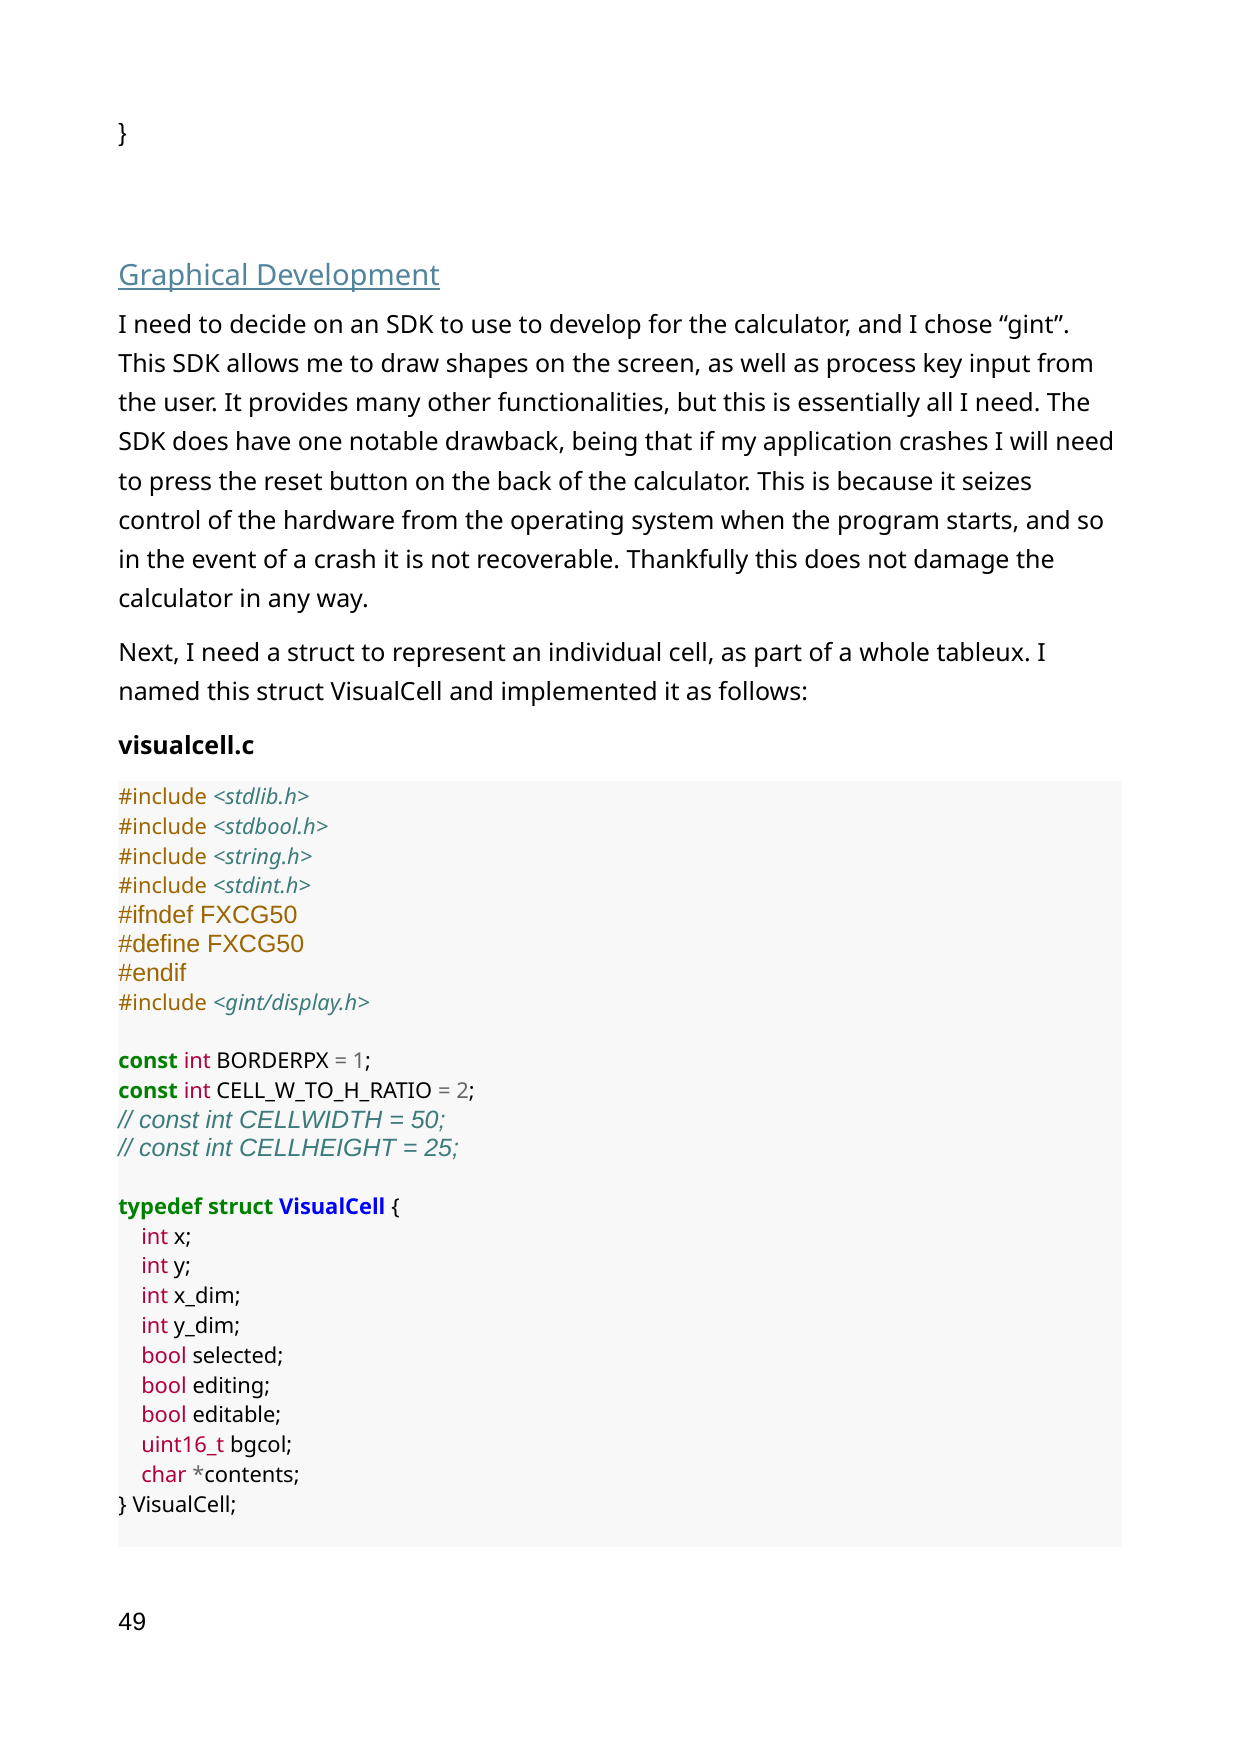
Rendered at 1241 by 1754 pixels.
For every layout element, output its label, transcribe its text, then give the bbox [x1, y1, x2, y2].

text } VisualCell; [118, 1489, 1122, 1519]
text // const int CELLWIDTH = 50; [118, 1105, 1122, 1133]
text int y_dim; [118, 1310, 1122, 1340]
text #include <stdint.h> [118, 871, 1122, 900]
text #include <gint/display.h> [118, 987, 1122, 1016]
text int y; [118, 1251, 1122, 1280]
text typedef struct VisualCell { [118, 1191, 1122, 1221]
text int x; [118, 1221, 1122, 1251]
text uint16_t bgcol; [118, 1429, 1122, 1459]
subtitle Graphical Development [118, 254, 1122, 294]
text #endif [118, 958, 1122, 987]
text bool editable; [118, 1399, 1122, 1429]
text int x_dim; [118, 1280, 1122, 1310]
text char *contents; [118, 1459, 1122, 1489]
text #include <string.h> [118, 841, 1122, 871]
text #ifndef FXCG50 [118, 900, 1122, 929]
text I need to decide on an SDK to use to develop for the calculator, and I chose “gint”. This SDK allows me to draw shapes on the screen, as well as process key input from the user. It provides many other functionalities, but this is essentially all I need. The SDK does have one notable drawback, being that if my application crashes I will need to press the reset button on the back of the calculator. This is because it seizes control of the hardware from the operating system when the program starts, and so in the event of a crash it is not recoverable. Thankfully this does not damage the calculator in any way. [118, 307, 1122, 615]
text } [118, 118, 1122, 147]
text #include <stdbool.h> [118, 811, 1122, 841]
text bool editing; [118, 1370, 1122, 1399]
text Next, I need a struct to represent an individual cell, as part of a whole tableux. I named this struct VisualCell and implemented it as follows: [118, 634, 1122, 708]
text bool selected; [118, 1340, 1122, 1370]
text #define FXCG50 [118, 929, 1122, 958]
text const int CELL_W_TO_H_RATIO = 2; [118, 1075, 1122, 1105]
text #include <stdlib.h> [118, 781, 1122, 811]
text const int BORDERPX = 1; [118, 1045, 1122, 1075]
text visualcell.c [118, 727, 1122, 761]
text // const int CELLHEIGHT = 25; [118, 1133, 1122, 1162]
